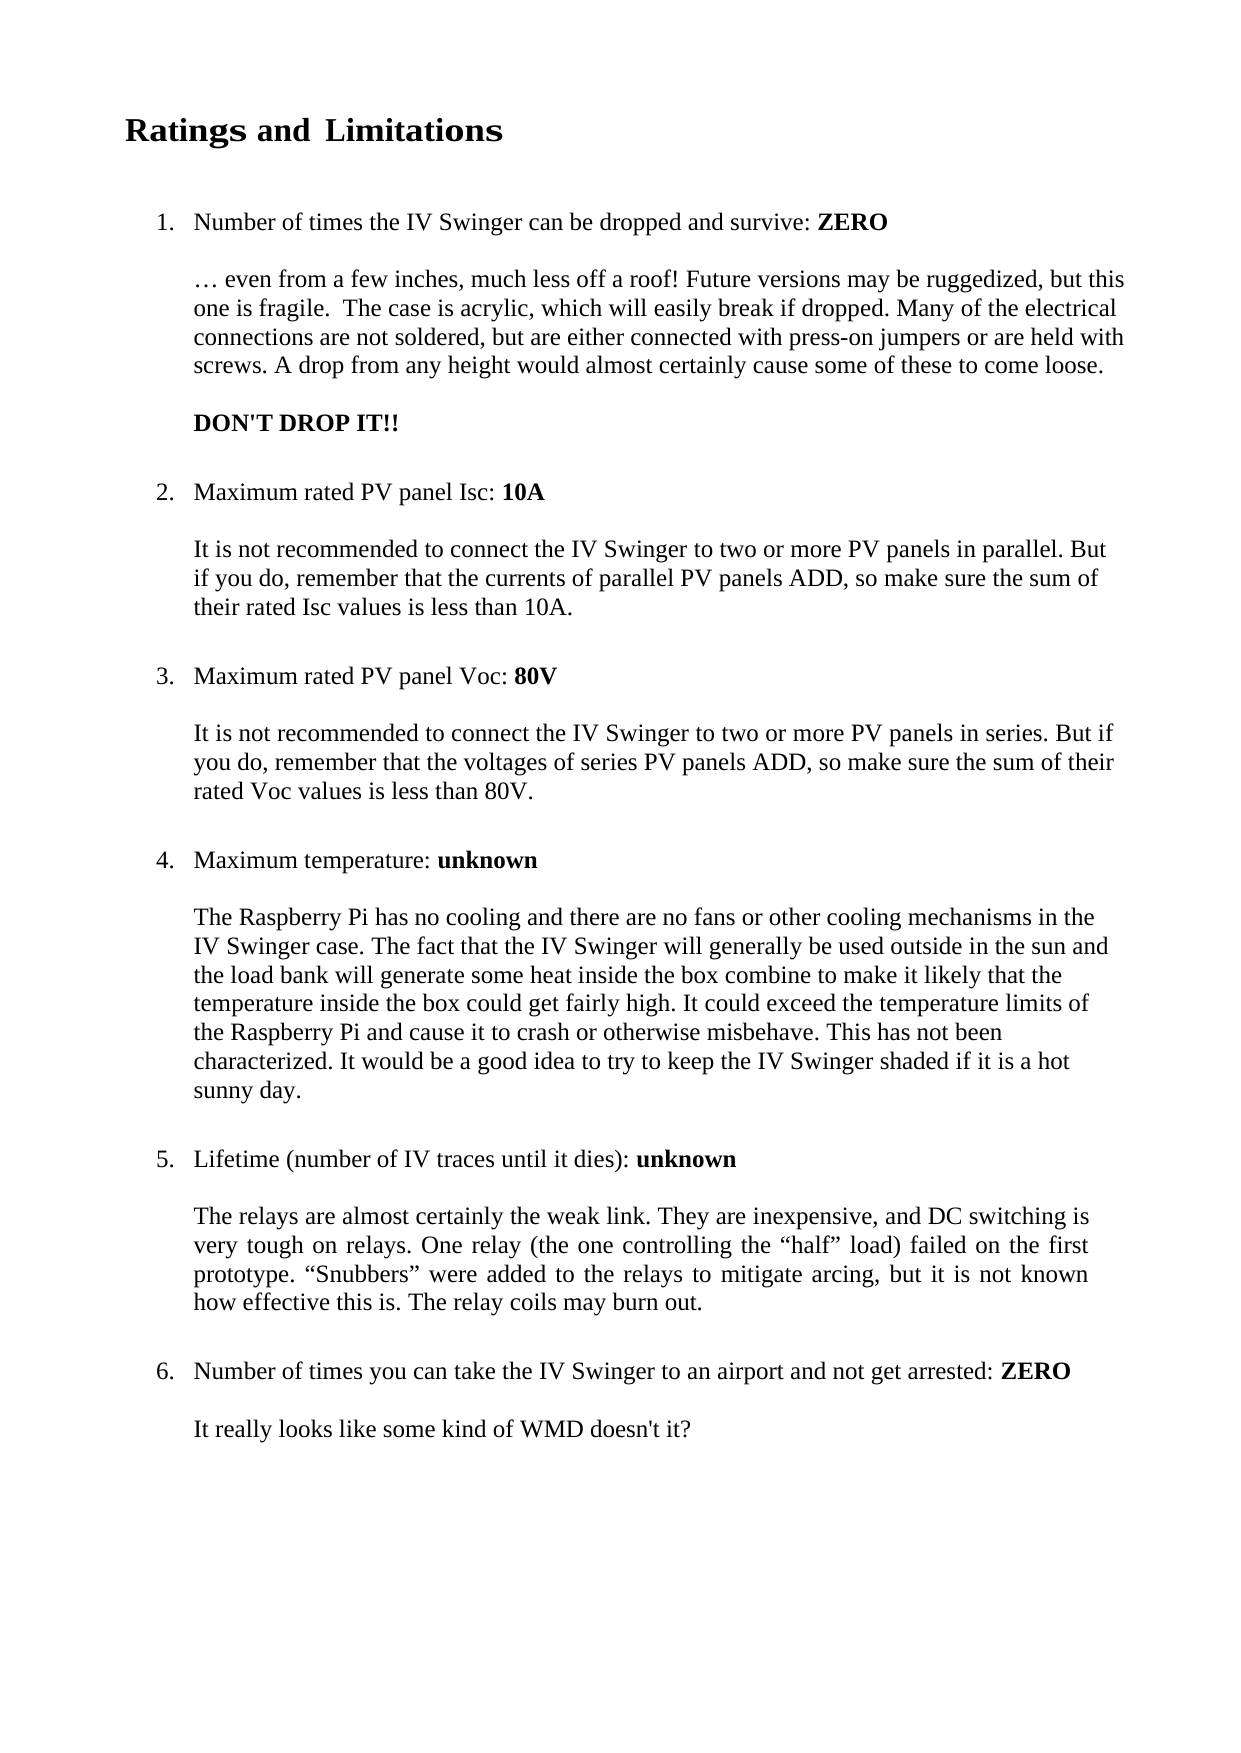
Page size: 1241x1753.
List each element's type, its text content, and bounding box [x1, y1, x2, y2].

text 1. Number of times the IV Swinger can be dropped and survive: ZERO [156, 207, 1132, 235]
text 2. Maximum rated PV panel Isc: 10A [156, 477, 1132, 506]
text The relays are almost certainly the weak link. They are inexpensive, and DC switching is very tough on relays. One relay (the one controlling the “half” load) failed on the first prototype. “Snubbers” were added to the relays to mitigate arcing, but it is not known how effective this is. The relay coils may burn out. [193, 1201, 1090, 1316]
text The Raspberry Pi has no cooling and there are no fans or other cooling mechanisms in the IV Swinger case. The fact that the IV Swinger will generally be used outside in the sun and the load bank will generate some heat inside the box combine to make it likely that the temperature inside the box could get fairly high. It could exceed the temperature limits of the Raspberry Pi and cause it to crash or otherwise misbehave. This has not been characterized. It would be a good idea to try to keep the IV Swinger shaded if it is a hot sunny day. [193, 902, 1110, 1103]
text 3. Maximum rated PV panel Voc: 80V [156, 661, 1132, 689]
text Ratings and Limitations [125, 110, 1112, 149]
text 6. Number of times you can take the IV Swinger to an airport and not get arrested: ZERO [156, 1356, 1132, 1385]
text It really looks like some kind of WMD doesn't it? [193, 1414, 1132, 1443]
text It is not recommended to connect the IV Swinger to two or more PV panels in parallel. But if you do, remember that the currents of parallel PV panels ADD, so make sure the sum of their rated Isc values is less than 10A. [193, 534, 1108, 621]
text 4. Maximum temperature: unknown [156, 845, 1132, 873]
text DON'T DROP IT!! [193, 408, 1132, 437]
text 5. Lifetime (number of IV traces until it dies): unknown [156, 1144, 1132, 1172]
text … even from a few inches, much less off a roof! Future versions may be ruggedized, but this one is fragile. The case is acrylic, which will easily break if dropped. Many of the electrical connections are not soldered, but are either connected with press-on jumpers or are held with screws. A drop from any height would almost certainly cause some of these to come loose. [193, 264, 1125, 379]
text It is not recommended to connect the IV Swinger to two or more PV panels in series. But if you do, remember that the voltages of series PV panels ADD, so make sure the sum of their rated Voc values is less than 80V. [193, 718, 1114, 804]
